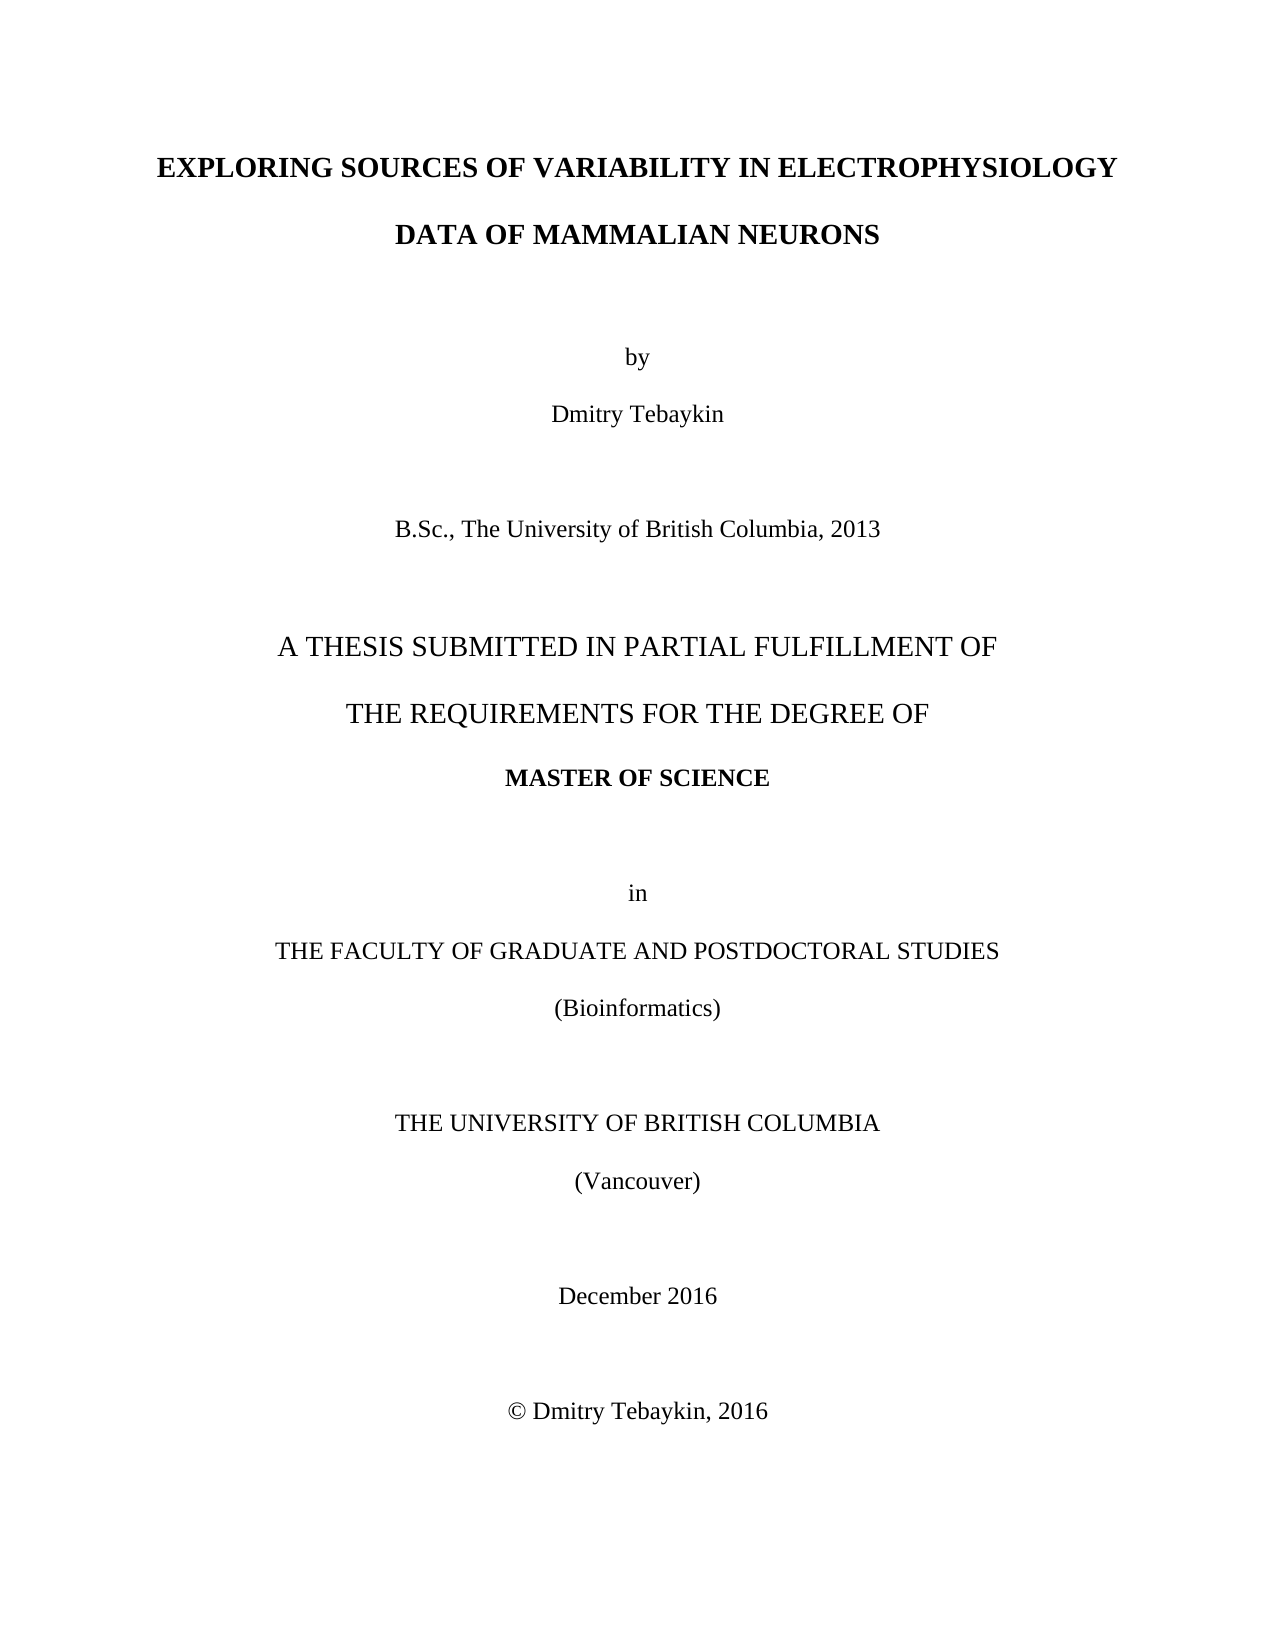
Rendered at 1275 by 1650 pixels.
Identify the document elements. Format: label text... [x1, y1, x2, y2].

text (Bioinformatics) [150, 993, 1125, 1022]
text December 2016 [150, 1281, 1125, 1309]
text (Vancouver) [150, 1166, 1125, 1194]
text THE REQUIREMENTS FOR THE DEGREE OF [150, 696, 1125, 730]
text Dmitry Tebaykin [150, 399, 1125, 428]
text MASTER OF SCIENCE [150, 763, 1125, 792]
text THE UNIVERSITY OF BRITISH COLUMBIA [150, 1108, 1125, 1137]
text B.Sc., The University of British Columbia, 2013 [150, 514, 1125, 543]
text THE FACULTY OF GRADUATE AND POSTDOCTORAL STUDIES [150, 936, 1125, 964]
text A THESIS SUBMITTED IN PARTIAL FULFILLMENT OF [150, 629, 1125, 663]
text in [150, 878, 1125, 907]
text EXPLORING SOURCES OF VARIABILITY IN ELECTROPHYSIOLOGY DATA OF MAMMALIAN NEURONS [150, 150, 1125, 251]
text by [150, 342, 1125, 370]
text © Dmitry Tebaykin, 2016 [150, 1396, 1125, 1424]
